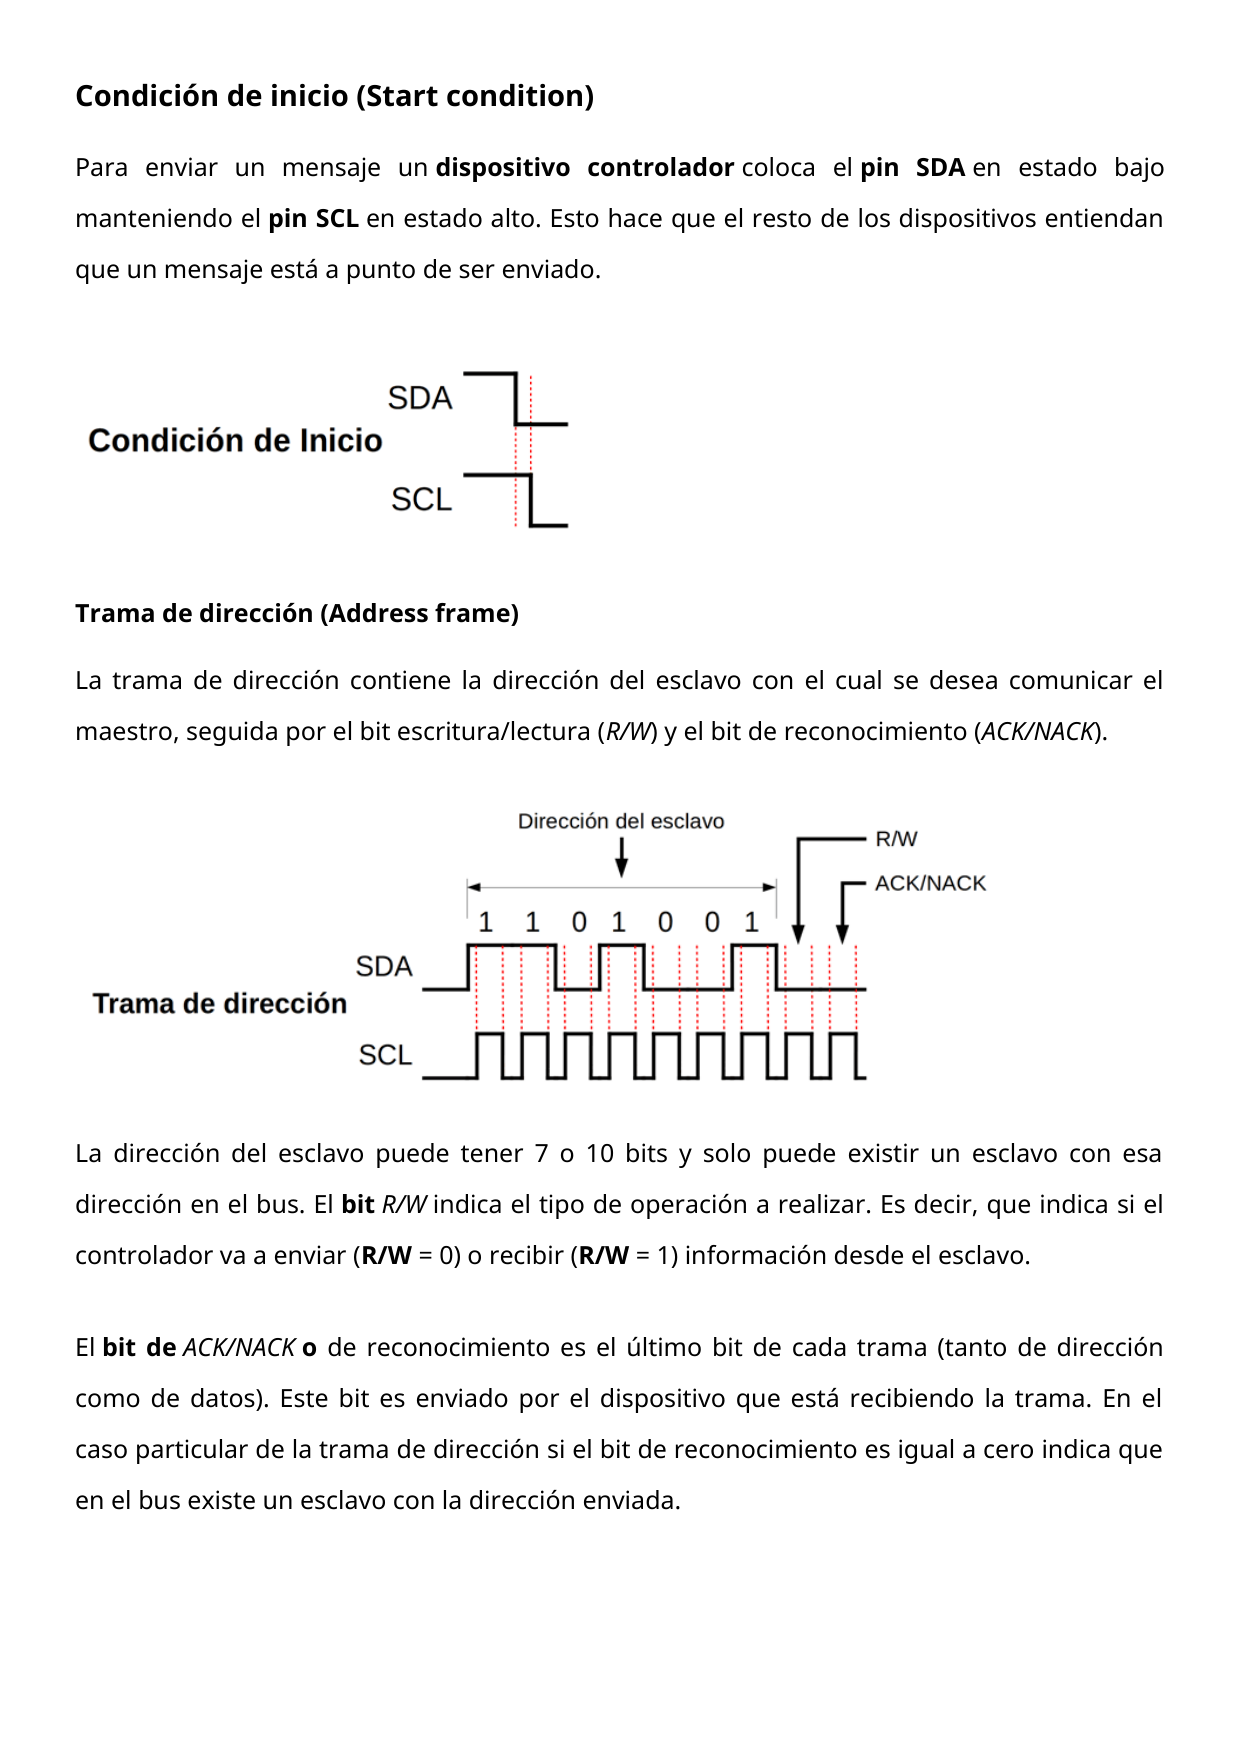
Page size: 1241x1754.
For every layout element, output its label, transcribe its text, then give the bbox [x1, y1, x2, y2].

text La trama de dirección contiene la dirección del esclavo con el cual se desea comunicar el maestro, seguida por el bit escritura/lectura (R/W) y el bit de reconocimiento (ACK/NACK). [75, 663, 1165, 748]
subtitle Trama de dirección (Address frame) [75, 596, 1165, 630]
picture [75, 805, 1013, 1101]
text La dirección del esclavo puede tener 7 o 10 bits y solo puede existir un esclavo con esa dirección en el bus. El bit R/W indica el tipo de operación a realizar. Es decir, que indica si el controlador va a enviar (R/W = 0) o recibir (R/W = 1) información desde el esclavo. [75, 1136, 1165, 1272]
picture [75, 343, 598, 562]
text El bit de ACK/NACK o de reconocimiento es el último bit de cada trama (tanto de dirección como de datos). Este bit es enviado por el dispositivo que está recibiendo la trama. En el caso particular de la trama de dirección si el bit de reconocimiento es igual a cero indica que en el bus existe un esclavo con la dirección enviada. [75, 1329, 1165, 1516]
text Para enviar un mensaje un dispositivo controlador coloca el pin SDA en estado bajo manteniendo el pin SCL en estado alto. Esto hace que el resto de los dispositivos entiendan que un mensaje está a punto de ser enviado. [75, 150, 1165, 286]
subtitle Condición de inicio (Start condition) [75, 75, 1165, 115]
